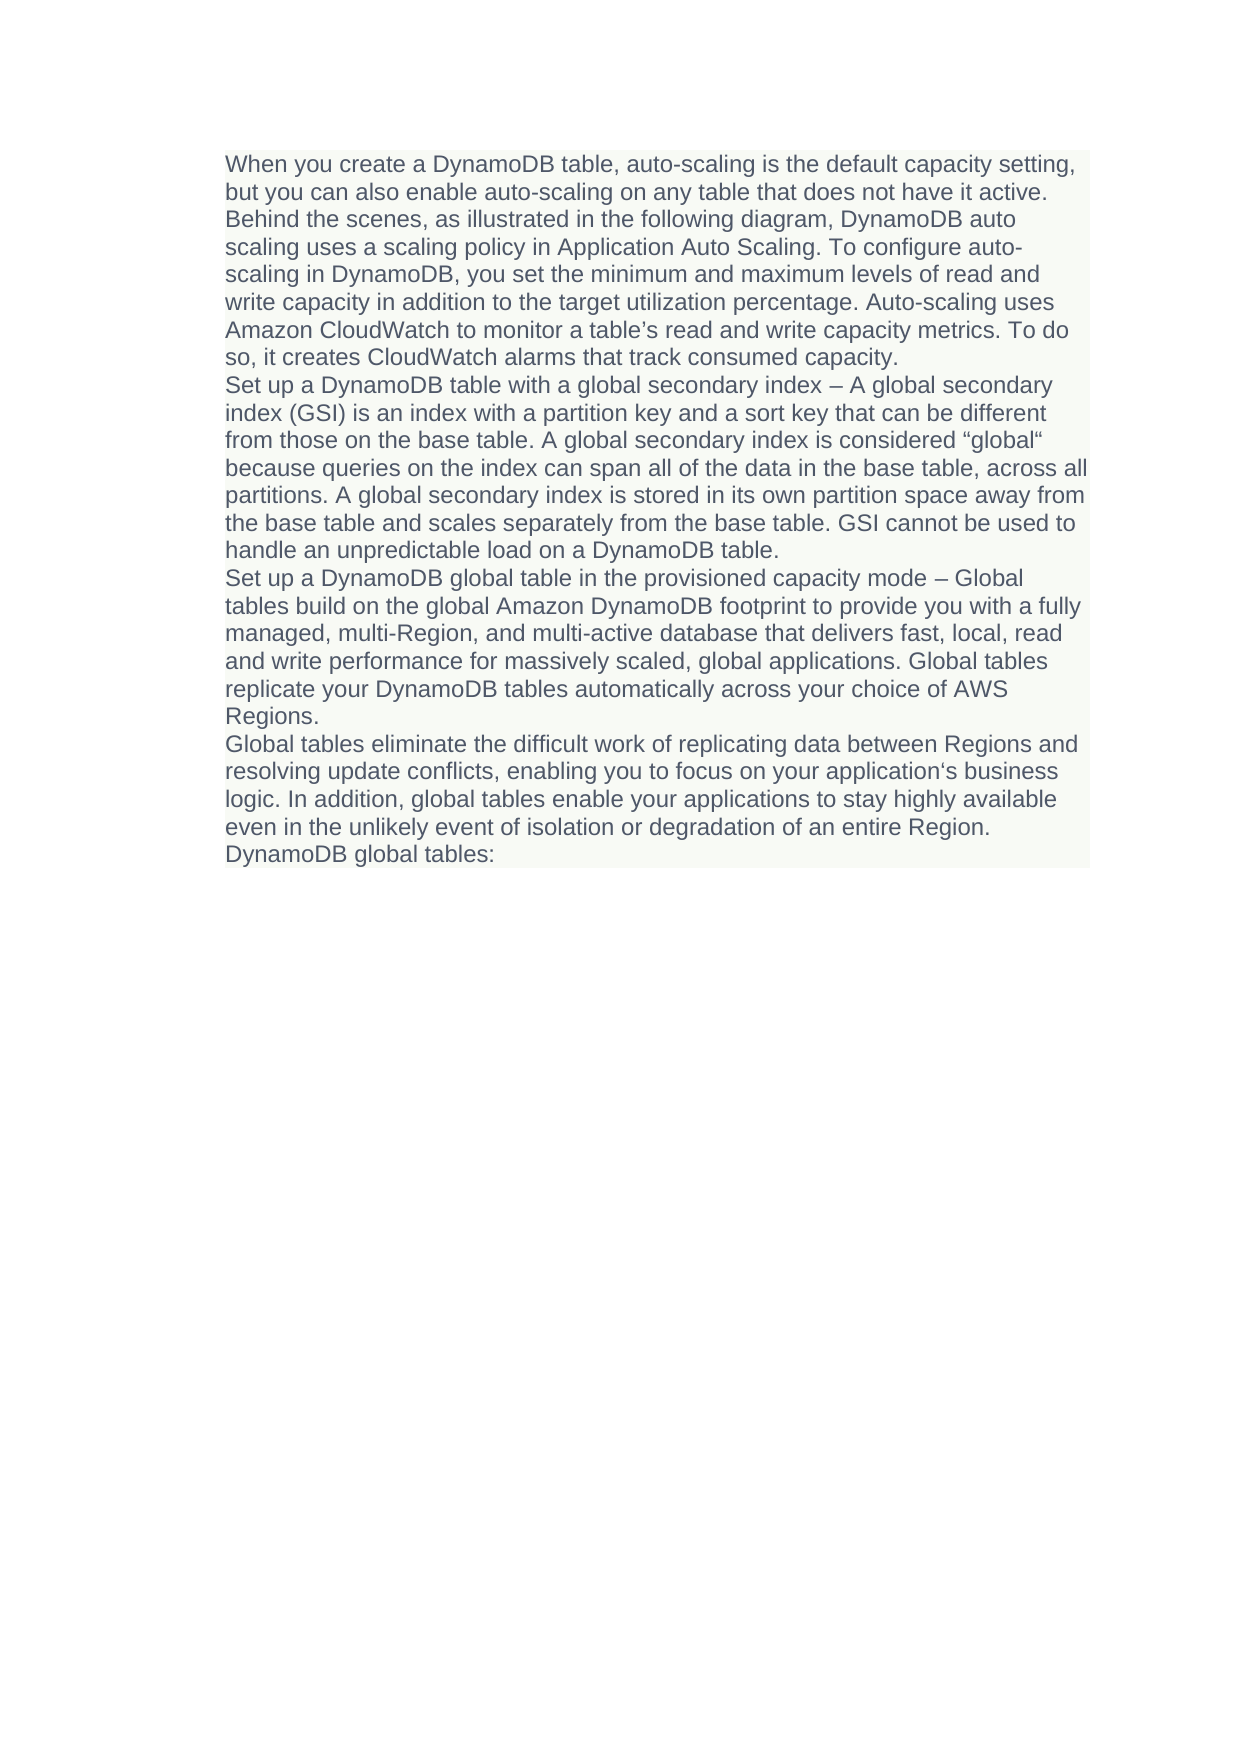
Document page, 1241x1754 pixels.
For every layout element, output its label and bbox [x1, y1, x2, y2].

text [225, 150, 1090, 868]
